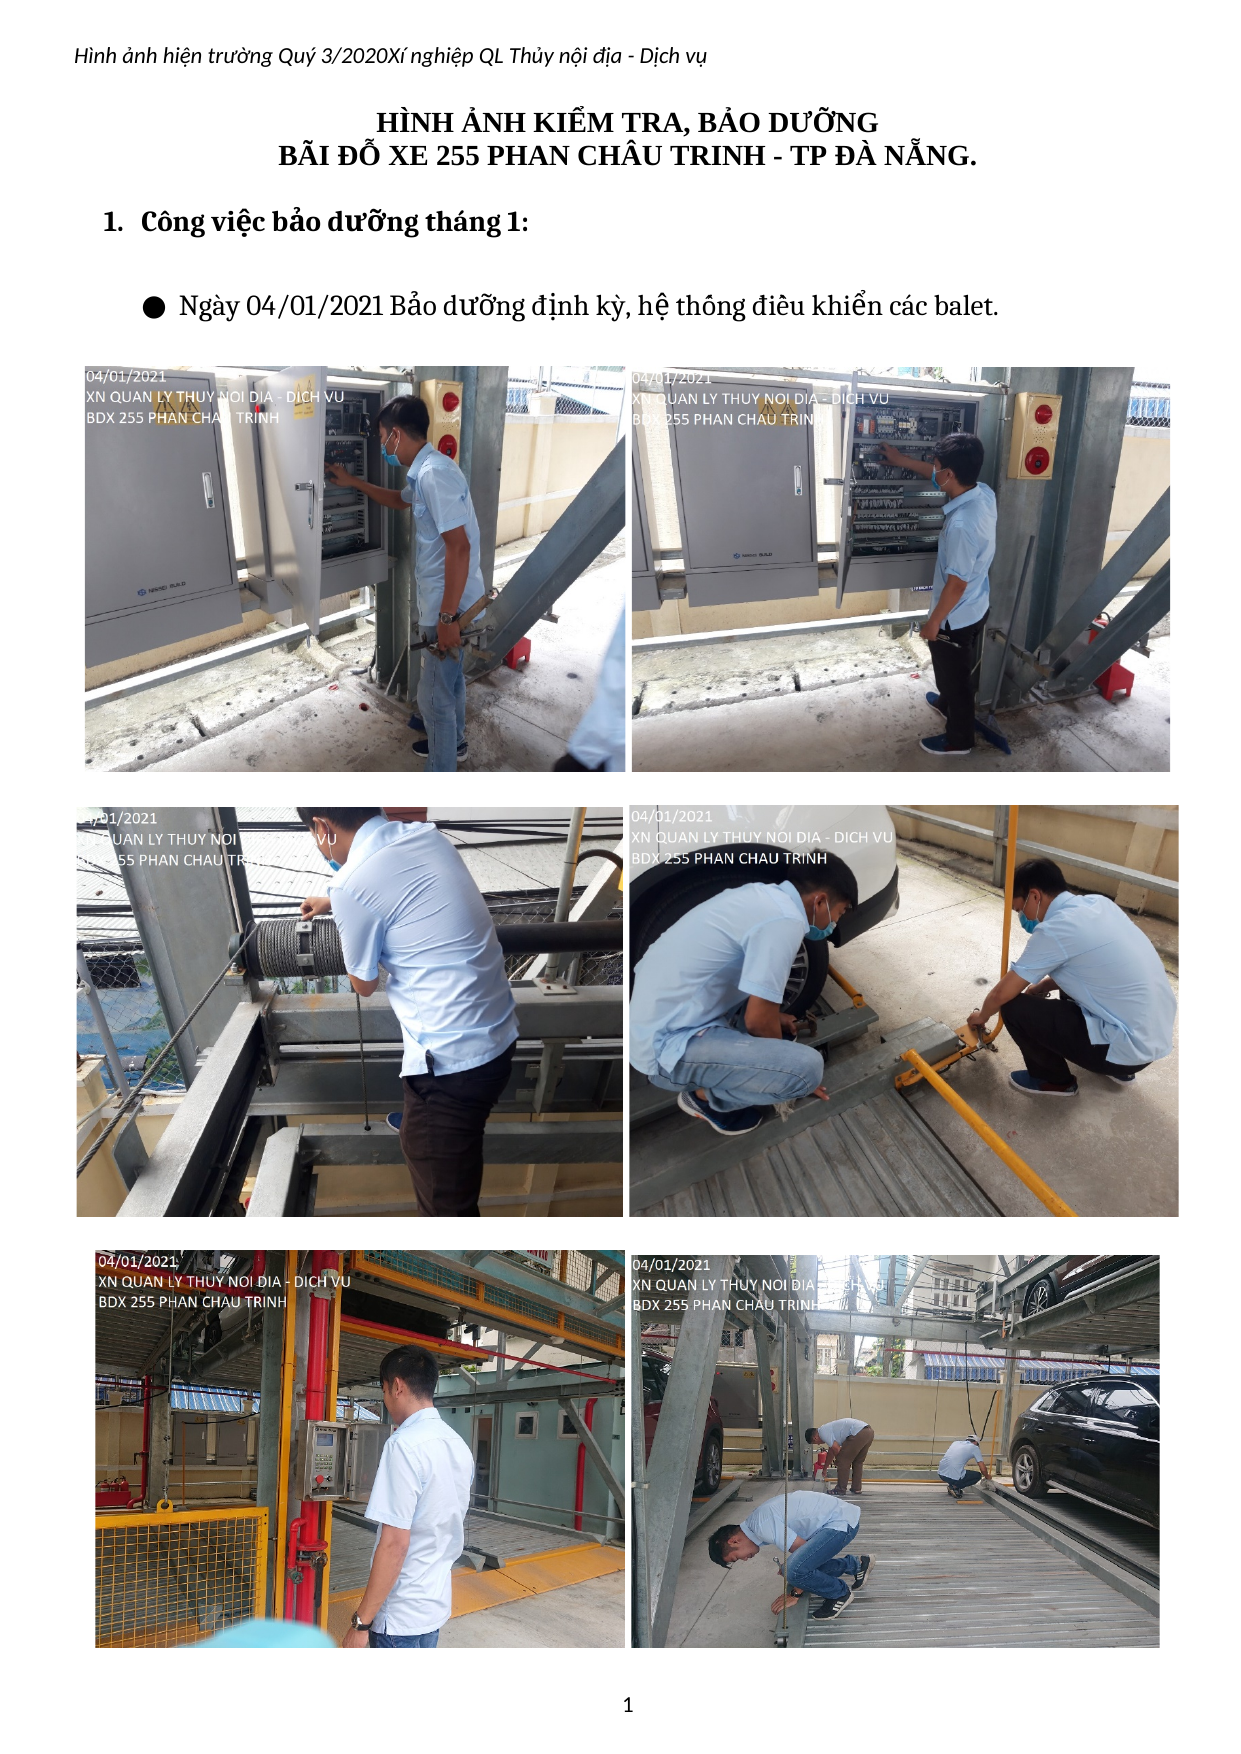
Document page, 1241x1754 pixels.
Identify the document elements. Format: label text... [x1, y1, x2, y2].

list Ngày 04/01/2021 Bảo dưỡng định kỳ, hệ thống điều khiển các balet. [141, 273, 1181, 332]
list Công việc bảo dưỡng tháng 1: [103, 206, 1181, 239]
picture [95, 1250, 625, 1648]
text HÌNH ẢNH KIỂM TRA, BẢO DƯỠNG [74, 105, 1181, 138]
picture [629, 805, 1179, 1217]
picture [76, 807, 623, 1217]
picture [631, 367, 1171, 772]
picture [631, 1255, 1160, 1648]
picture [84, 366, 626, 772]
text BÃI ĐỖ XE 255 PHAN CHÂU TRINH - TP ĐÀ NẴNG. [74, 138, 1181, 172]
